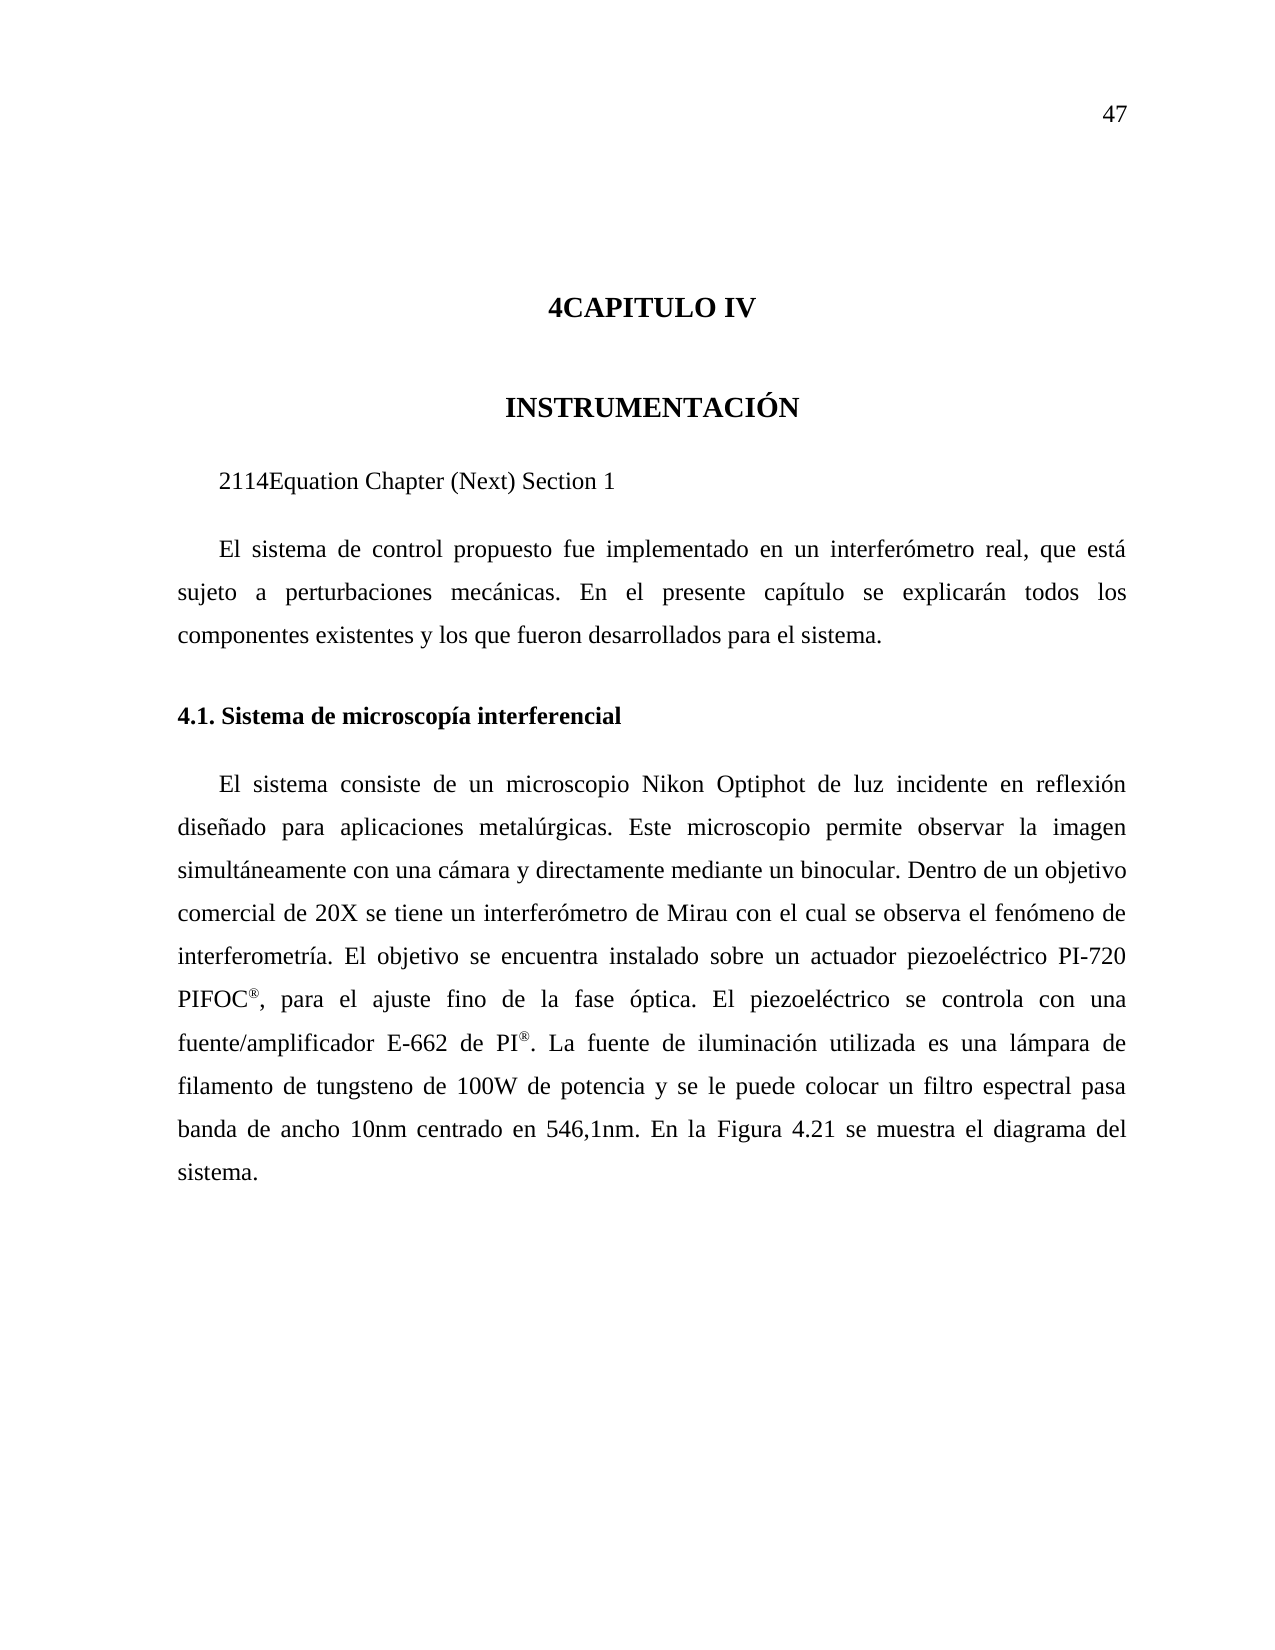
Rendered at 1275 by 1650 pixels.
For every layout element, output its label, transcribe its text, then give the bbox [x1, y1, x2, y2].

subtitle Sistema de microscopía interferencial [177, 701, 1127, 729]
subtitle CAPITULO IV INSTRUMENTACIÓN [177, 290, 1127, 424]
text El sistema de control propuesto fue implementado en un interferómetro real, que está sujeto a perturbaciones mecánicas. En el presente capítulo se explicarán todos los componentes existentes y los que fueron desarrollados para el sistema. [177, 534, 1127, 649]
